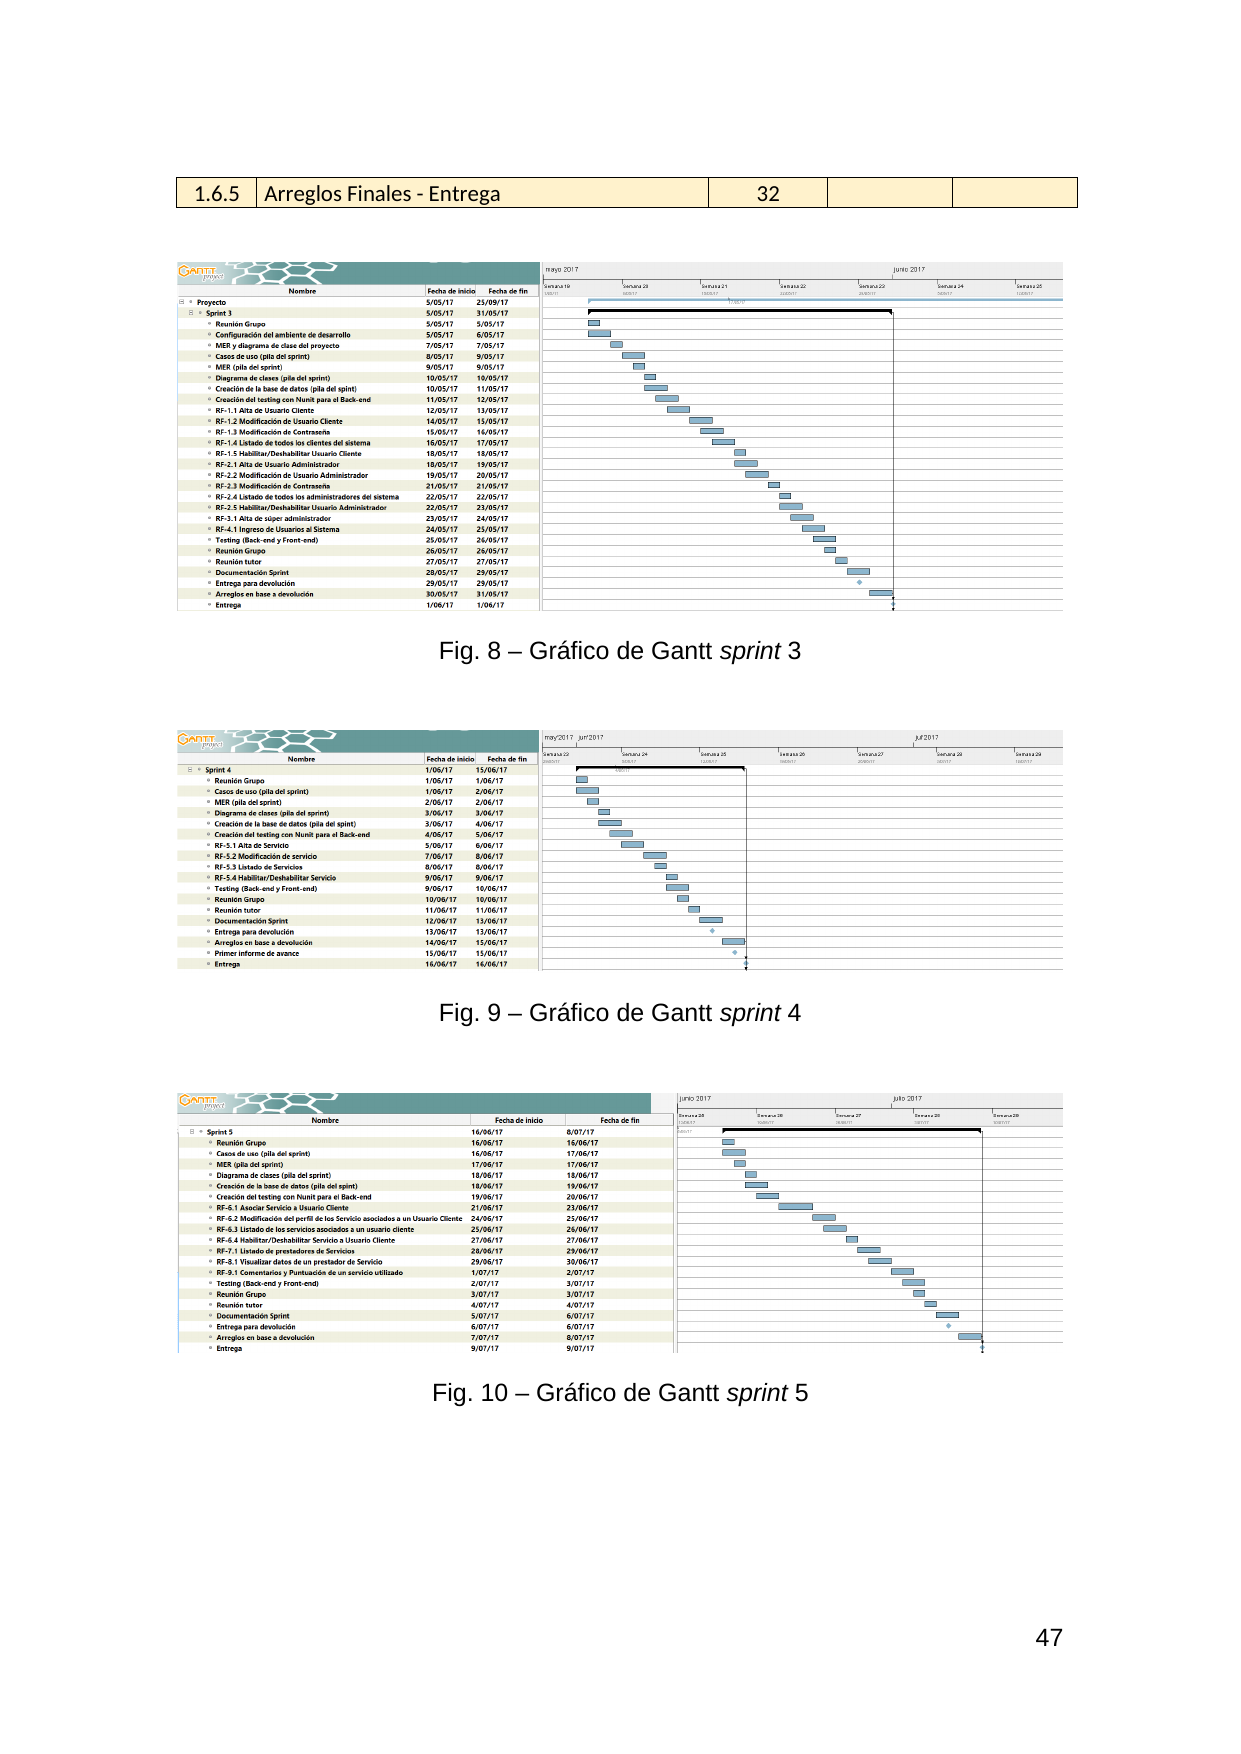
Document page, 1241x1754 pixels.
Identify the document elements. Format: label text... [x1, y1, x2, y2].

picture [177, 1093, 1063, 1353]
table_cell 32 [709, 178, 827, 207]
text Fig. 8 – Gráfico de Gantt sprint 3 [189, 636, 1051, 664]
table_cell Arreglos Finales - Entrega [257, 178, 708, 207]
table_cell [828, 178, 952, 207]
text Fig. 9 – Gráfico de Gantt sprint 4 [189, 998, 1051, 1027]
table_cell [953, 178, 1077, 207]
text Fig. 10 – Gráfico de Gantt sprint 5 [189, 1377, 1051, 1406]
picture [177, 730, 1063, 973]
table_cell 1.6.5 [177, 178, 256, 207]
picture [177, 262, 1063, 611]
